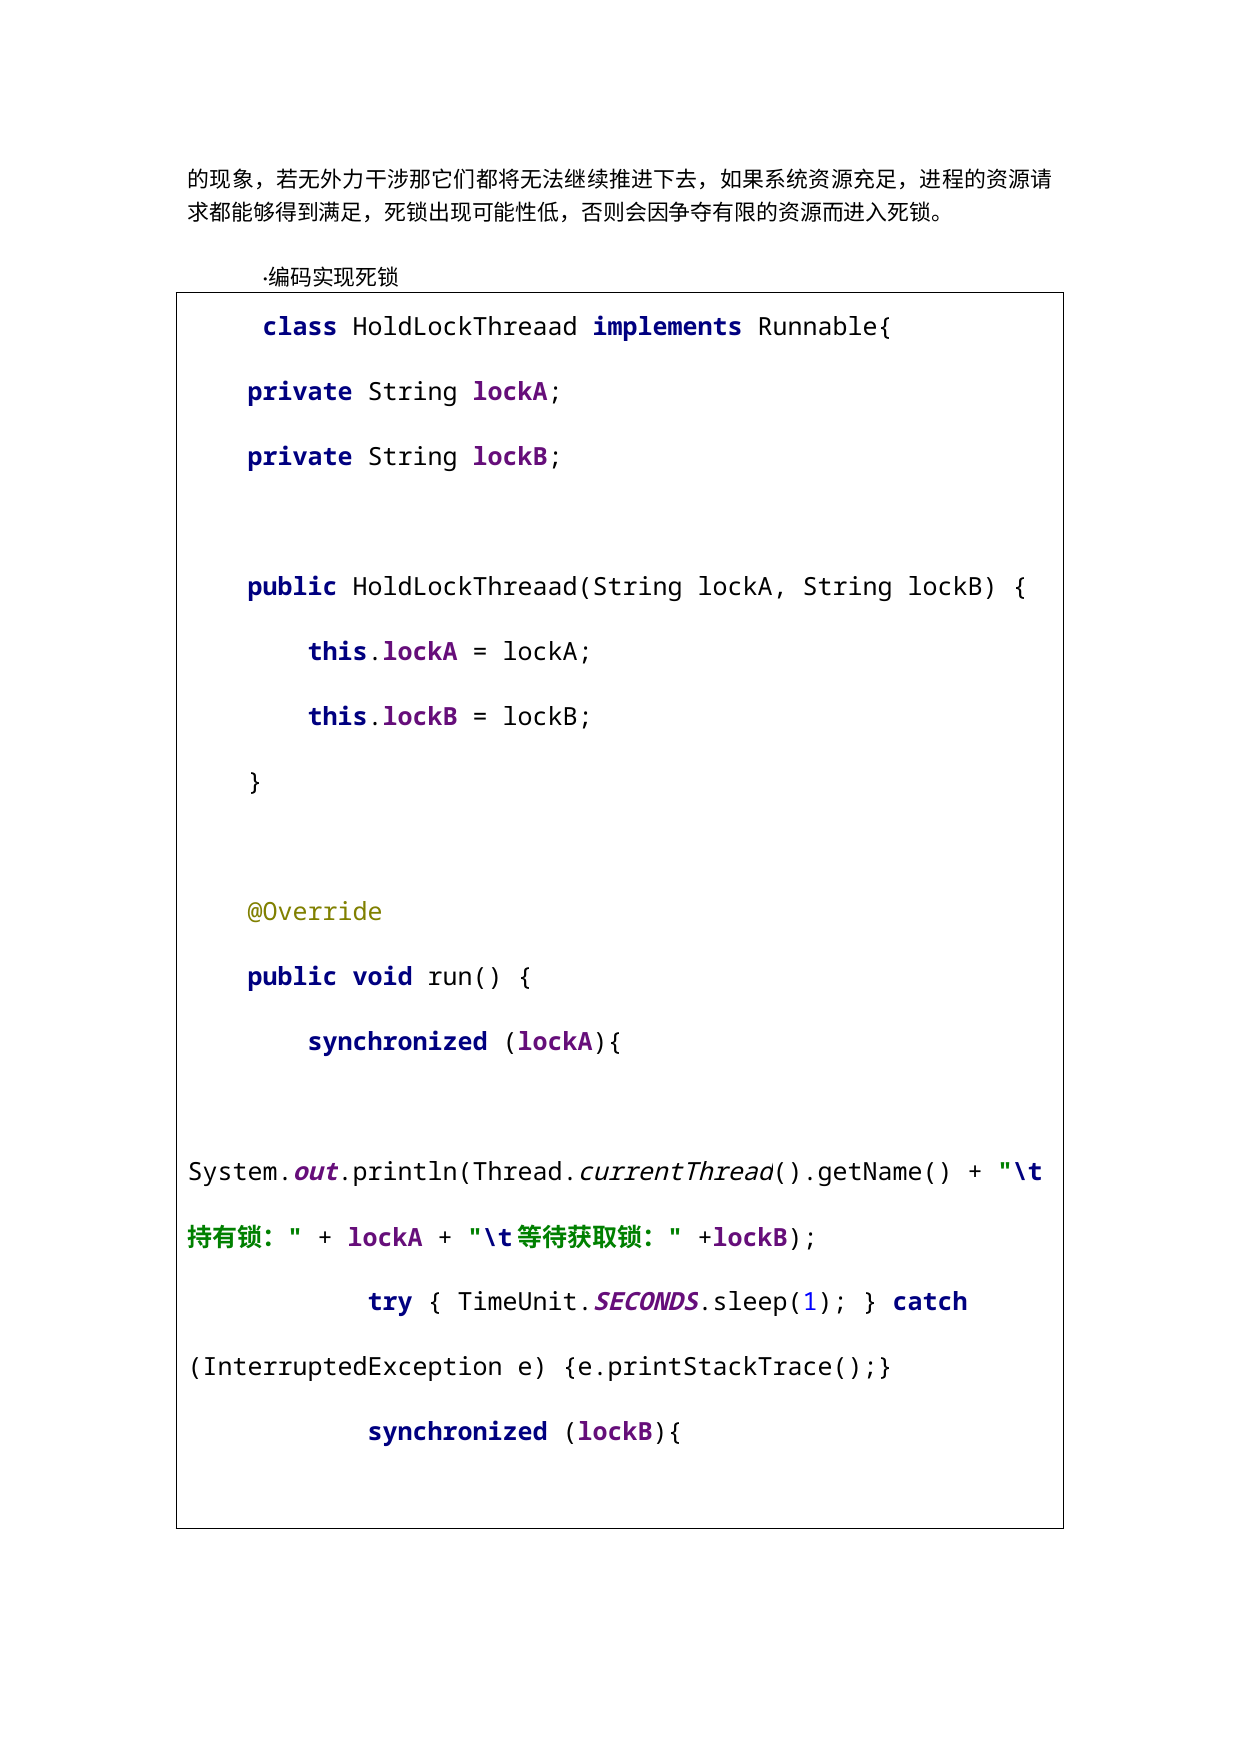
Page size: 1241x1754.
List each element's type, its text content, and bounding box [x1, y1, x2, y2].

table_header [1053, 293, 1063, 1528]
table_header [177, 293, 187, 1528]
text ·编码实现死锁 [187, 259, 1053, 292]
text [187, 162, 1053, 227]
